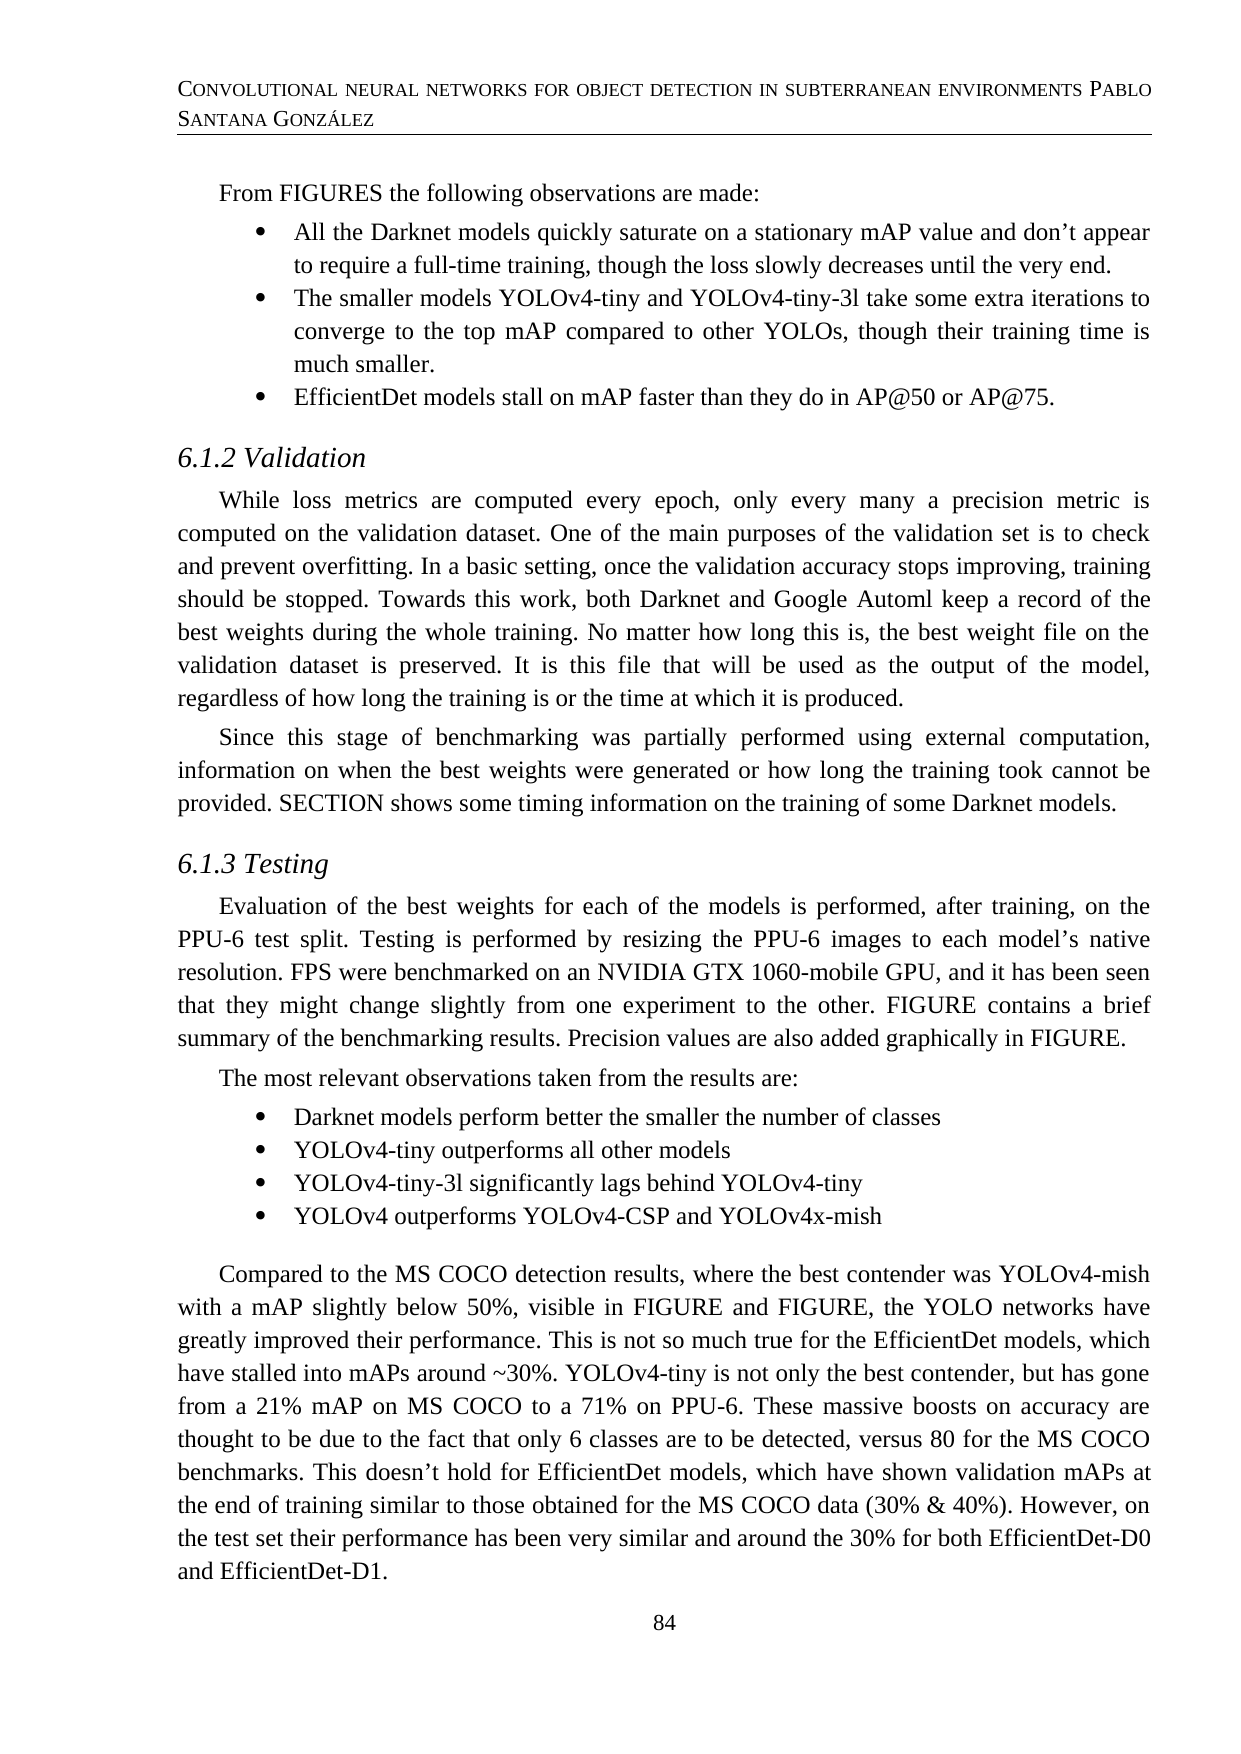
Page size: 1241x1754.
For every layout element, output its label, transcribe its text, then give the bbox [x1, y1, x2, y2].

text Compared to the MS COCO detection results, where the best contender was YOLOv4-mish with a mAP slightly below 50%, visible in FIGURE and FIGURE, the YOLO networks have greatly improved their performance. This is not so much true for the EfficientDet models, which have stalled into mAPs around ~30%. YOLOv4-tiny is not only the best contender, but has gone from a 21% mAP on MS COCO to a 71% on PPU-6. These massive boosts on accuracy are thought to be due to the fact that only 6 classes are to be detected, versus 80 for the MS COCO benchmarks. This doesn’t hold for EfficientDet models, which have shown validation mAPs at the end of training similar to those obtained for the MS COCO data (30% & 40%). However, on the test set their performance has been very similar and around the 30% for both EfficientDet-D0 and EfficientDet-D1. [177, 1259, 1152, 1585]
text Since this stage of benchmarking was partially performed using external computation, information on when the best weights were generated or how long the training took cannot be provided. SECTION shows some timing information on the training of some Darknet models. [177, 722, 1152, 817]
list YOLOv4-tiny outperforms all other models [256, 1135, 1152, 1164]
text While loss metrics are computed every epoch, only every many a precision metric is computed on the validation dataset. One of the main purposes of the validation set is to check and prevent overfitting. In a basic setting, once the validation accuracy stops improving, training should be stopped. Towards this work, both Darknet and Google Automl keep a record of the best weights during the whole training. No matter how long this is, the best weight file on the validation dataset is preserved. It is this file that will be used as the output of the model, regardless of how long the training is or the time at which it is produced. [177, 485, 1152, 712]
list The smaller models YOLOv4-tiny and YOLOv4-tiny-3l take some extra iterations to converge to the top mAP compared to other YOLOs, though their training time is much smaller. [256, 283, 1152, 378]
text The most relevant observations taken from the results are: [177, 1063, 1152, 1091]
text From FIGURES the following observations are made: [177, 178, 1152, 207]
text Evaluation of the best weights for each of the models is performed, after training, on the PPU-6 test split. Testing is performed by resizing the PPU-6 images to each model’s native resolution. FPS were benchmarked on an NVIDIA GTX 1060-mobile GPU, and it has been seen that they might change slightly from one experiment to the other. FIGURE contains a brief summary of the benchmarking results. Precision values are also added graphically in FIGURE. [177, 891, 1152, 1052]
list EfficientDet models stall on mAP faster than they do in AP@50 or AP@75. [256, 382, 1152, 411]
list YOLOv4 outperforms YOLOv4-CSP and YOLOv4x-mish [256, 1201, 1152, 1230]
list All the Darknet models quickly saturate on a stationary mAP value and don’t appear to require a full-time training, though the loss slowly decreases until the very end. [256, 217, 1152, 279]
list Darknet models perform better the smaller the number of classes [256, 1102, 1152, 1131]
subtitle Testing [177, 846, 1152, 880]
subtitle Validation [177, 440, 1152, 474]
list YOLOv4-tiny-3l significantly lags behind YOLOv4-tiny [256, 1168, 1152, 1197]
